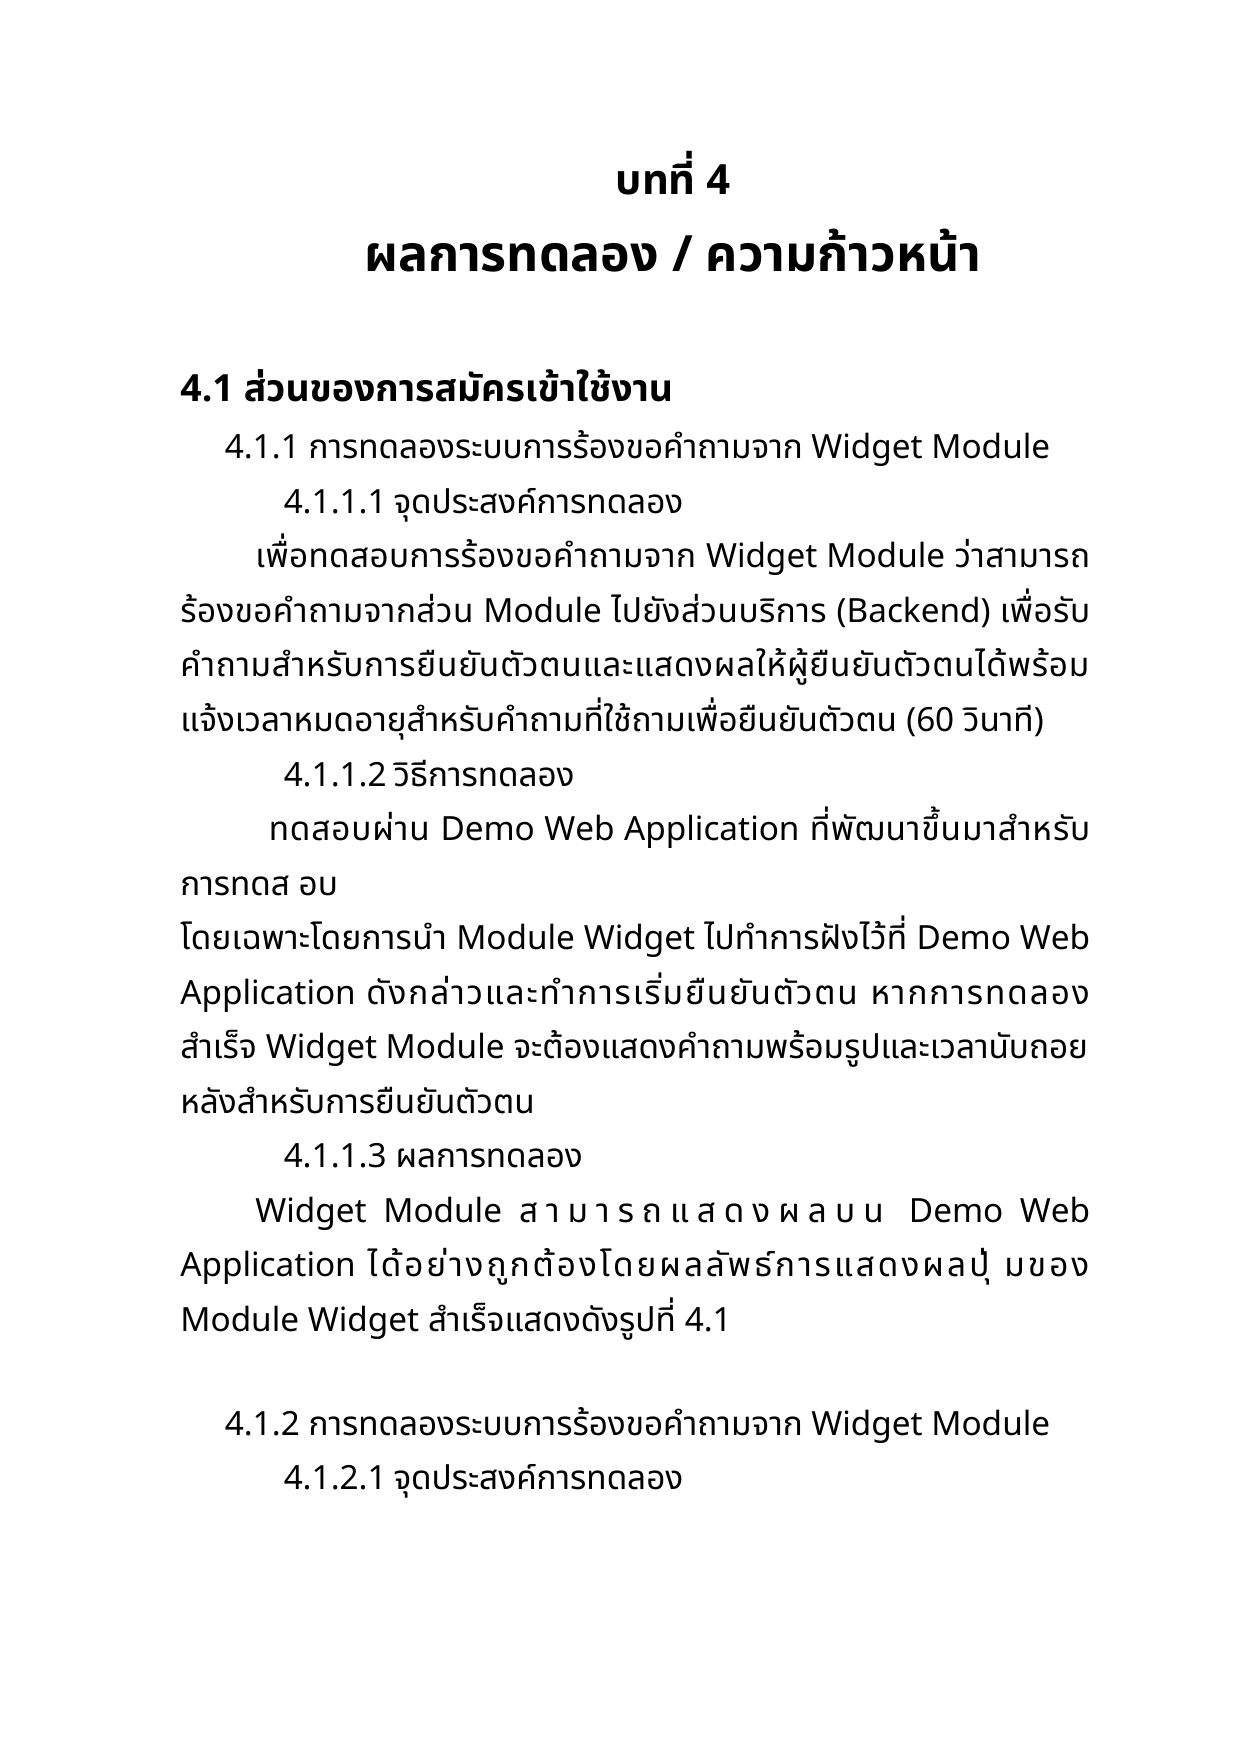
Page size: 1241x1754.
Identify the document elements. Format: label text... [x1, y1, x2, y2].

text 4.1 ส่วนของการสมัครเข้าใช้งาน [180, 362, 1090, 418]
text ทดสอบผ่าน Demo Web Application ที่พัฒนาขึ้นมาสําหรับการทดส อบ [180, 805, 1090, 910]
text ผลการทดลอง / ความก้าวหน้า [180, 218, 1090, 294]
text 4.1.2 การทดลองระบบการร้องขอคําถามจาก Widget Module [180, 1399, 1090, 1450]
text 4.1.2.1จุดประสงค์การทดลอง [180, 1454, 1090, 1504]
text 4.1.1.2วิธีการทดลอง [180, 750, 1090, 801]
text 4.1.1 การทดลองระบบการร้องขอคําถามจาก Widget Module [180, 423, 1090, 474]
text บทที่ 4 [180, 150, 1090, 213]
text เพื่อทดสอบการร้องขอคําถามจาก Widget Module ว่าสามารถร้องขอคําถามจากส่วน Module ไปยังส่วนบริการ (Backend) เพื่อรับคําถามสําหรับการยืนยันตัวตนและแสดงผลให้ผู้ยืนยันตัวตนได้พร้อมแจ้งเวลาหมดอายุสําหรับคําถามที่ใช้ถามเพื่อยืนยันตัวตน (60 วินาที) [180, 532, 1090, 746]
text โดยเฉพาะโดยการนํา Module Widget ไปทําการฝังไว้ที่ Demo Web Application ดังกล่าวและทําการเริ่มยืนยันตัวตน หากการทดลองสําเร็จ Widget Module จะต้องแสดงคําถามพร้อมรูปและเวลานับถอยหลังสําหรับการยืนยันตัวตน [180, 914, 1090, 1128]
text Widget Module สามารถแสดงผลบน Demo Web Application ได้อย่างถูกต้องโดยผลลัพธ์การแสดงผลปุ่ มของ Module Widget สําเร็จแสดงดังรูปที่ 4.1 [180, 1187, 1090, 1346]
text 4.1.1.1จุดประสงค์การทดลอง [180, 478, 1090, 528]
text 4.1.1.3 ผลการทดลอง [180, 1132, 1090, 1183]
